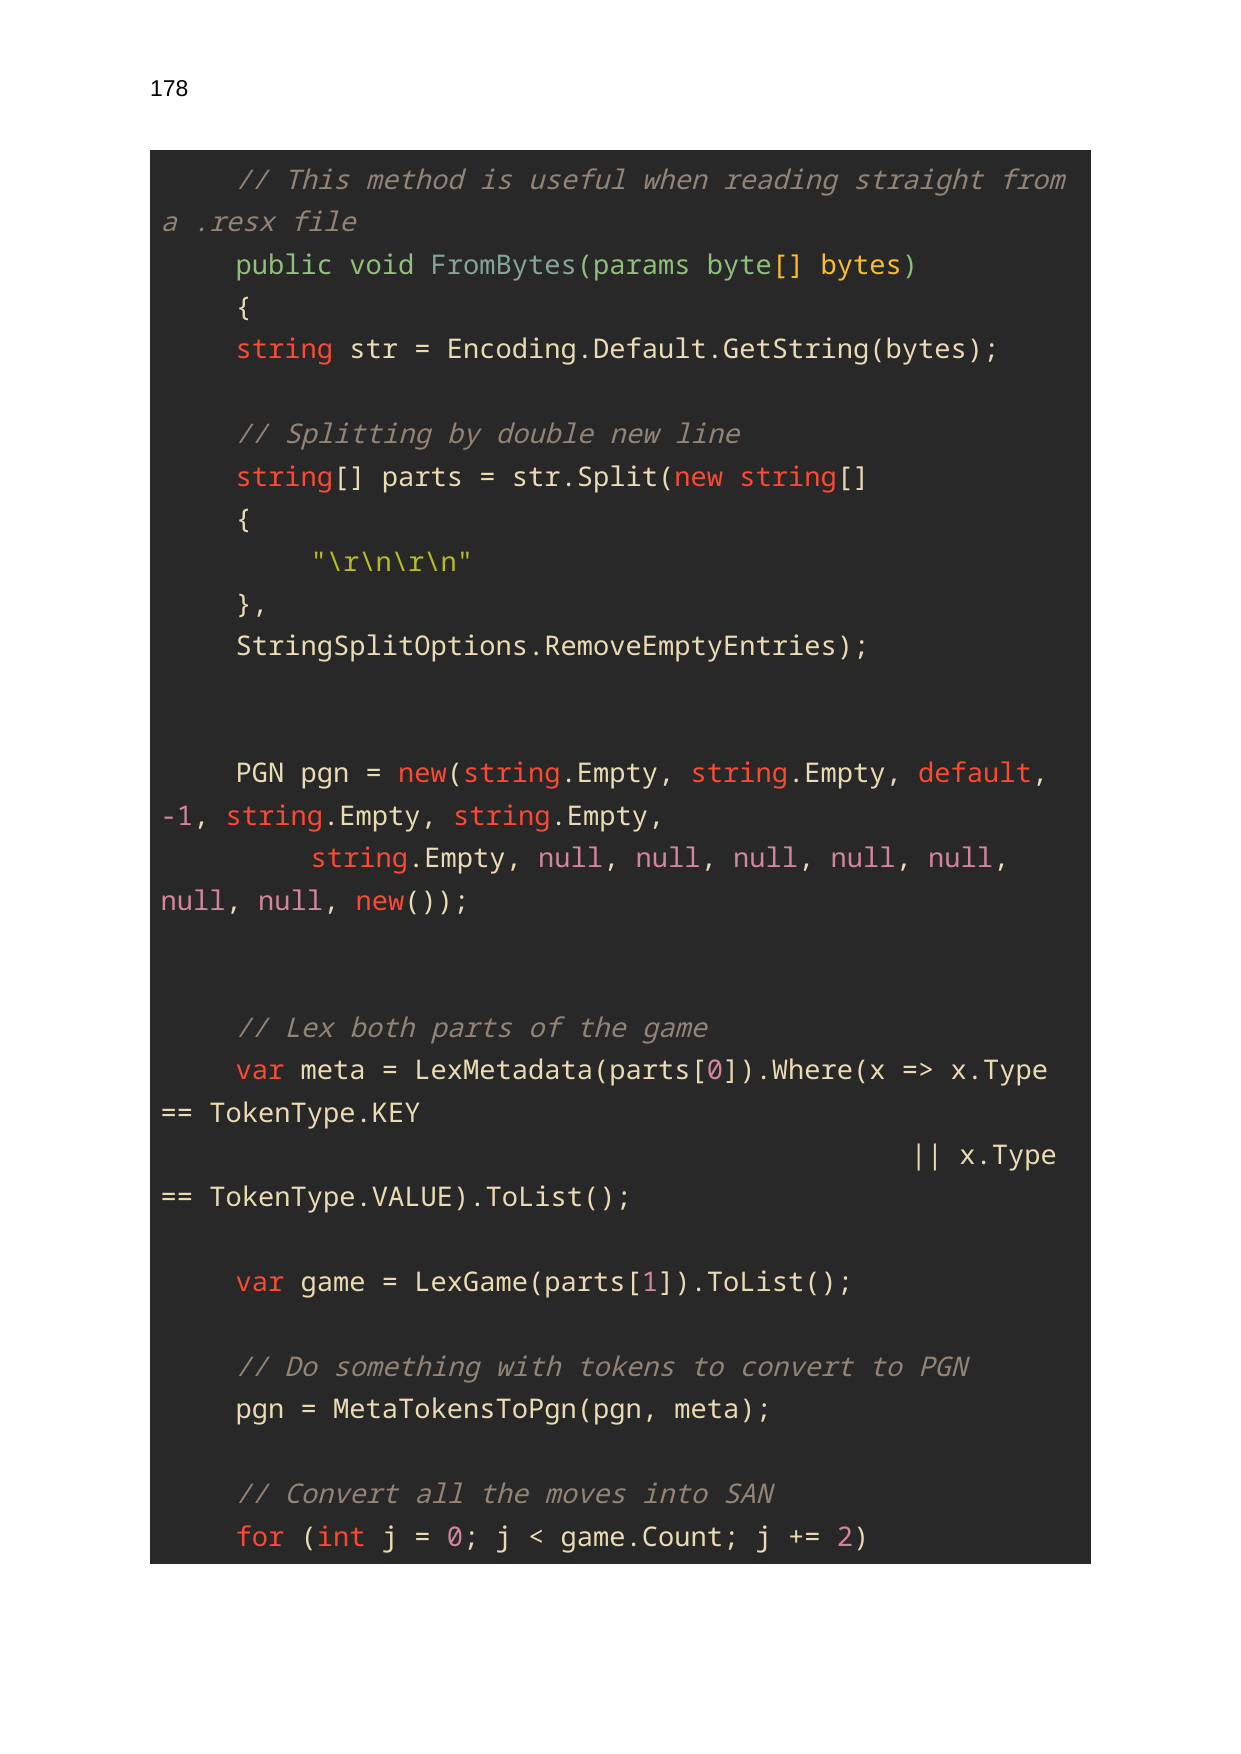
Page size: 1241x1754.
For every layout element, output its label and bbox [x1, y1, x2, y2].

table_header [150, 150, 1091, 1564]
